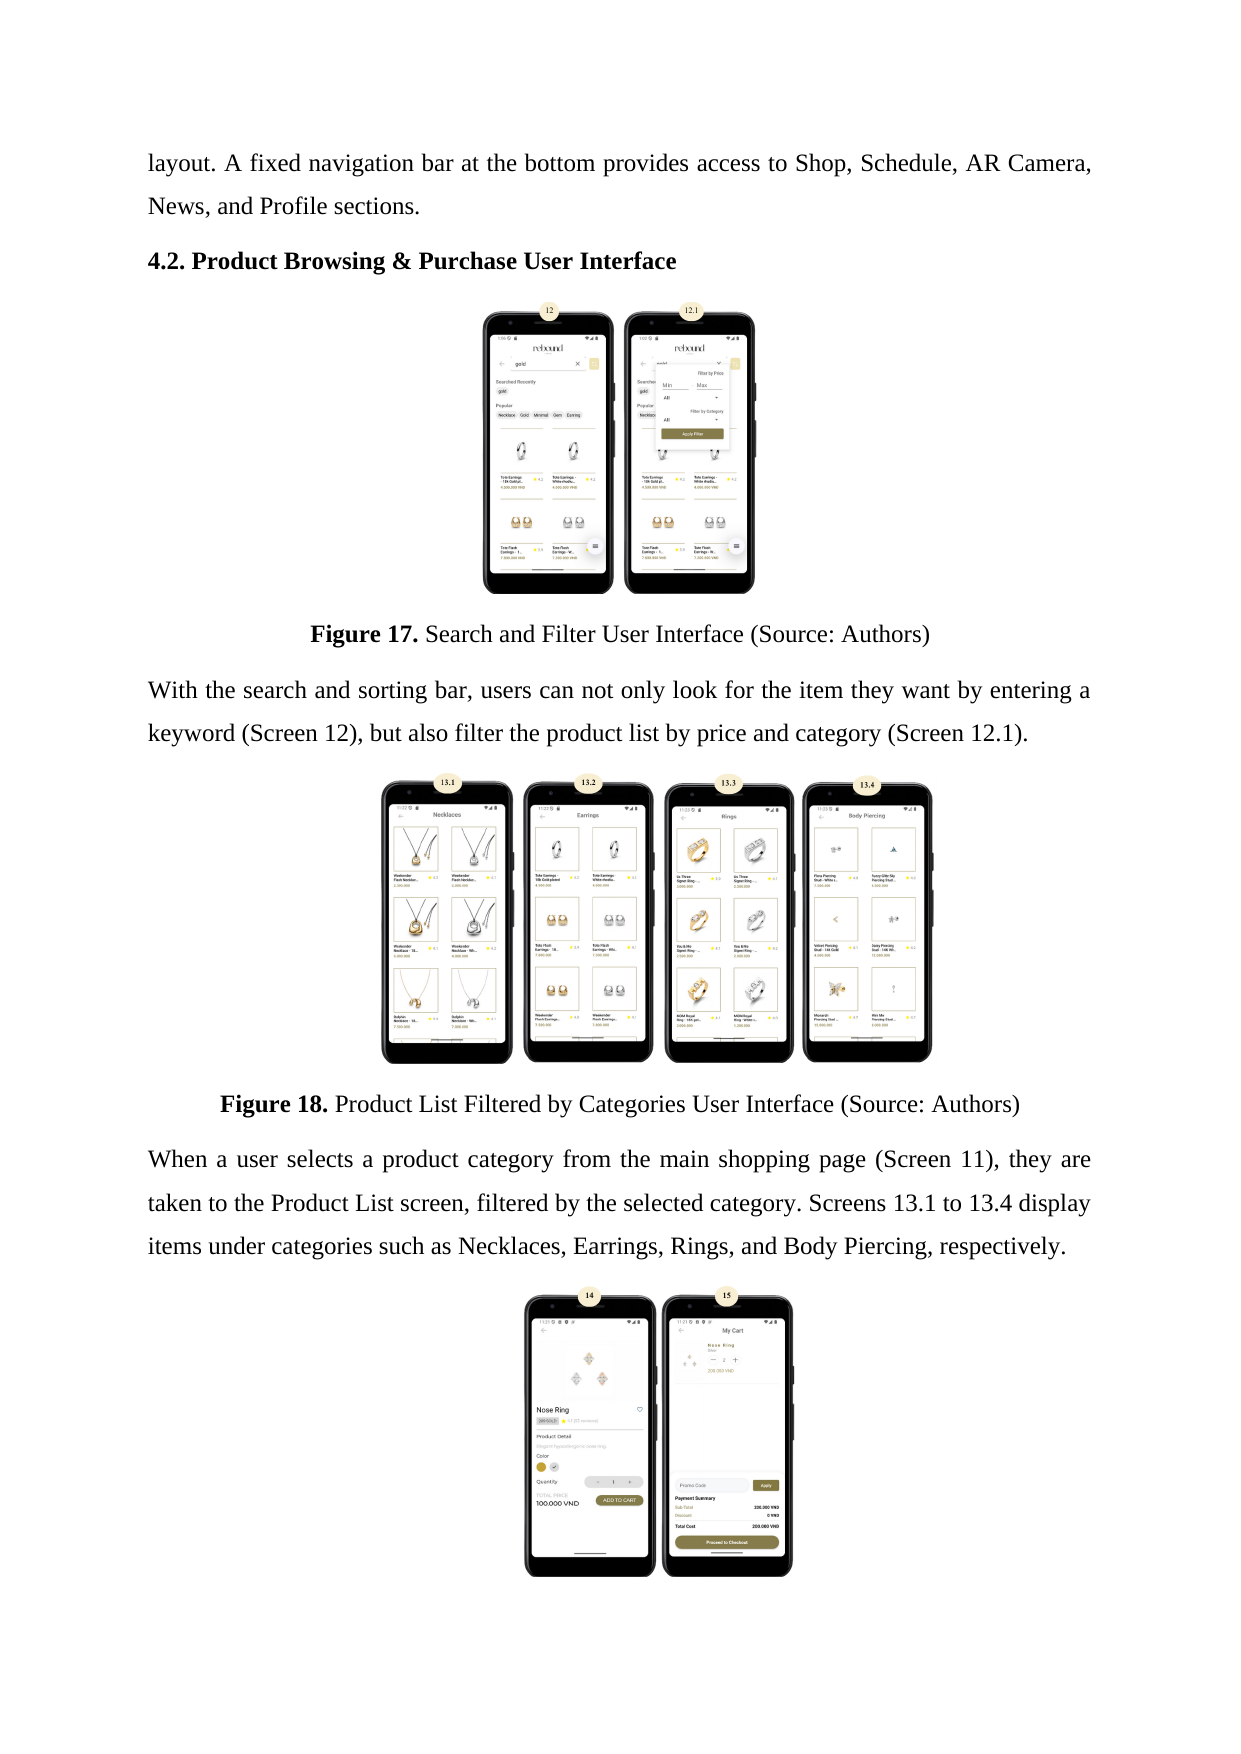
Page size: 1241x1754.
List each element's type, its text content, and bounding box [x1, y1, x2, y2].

subtitle 4.2. Product Browsing & Purchase User Interface [148, 246, 1093, 275]
subtitle Figure 17. Search and Filter User Interface (Source: Authors) [148, 619, 1093, 648]
subtitle Figure 18. Product List Filtered by Categories User Interface (Source: Authors) [148, 1089, 1093, 1118]
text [148, 148, 1093, 219]
text When a user selects a product category from the main shopping page (Screen 11), they are taken to the Product List screen, filtered by the selected category. Screens 13.1 to 13.4 display items under categories such as Necklaces, Earrings, Rings, and Body Piercing, respectively. [148, 1144, 1093, 1259]
text With the search and sorting bar, users can not only look for the item they want by entering a keyword (Screen 12), but also filter the product list by price and category (Screen 12.1). [148, 675, 1093, 747]
picture [378, 773, 937, 1064]
picture [520, 1286, 795, 1577]
picture [479, 302, 761, 594]
